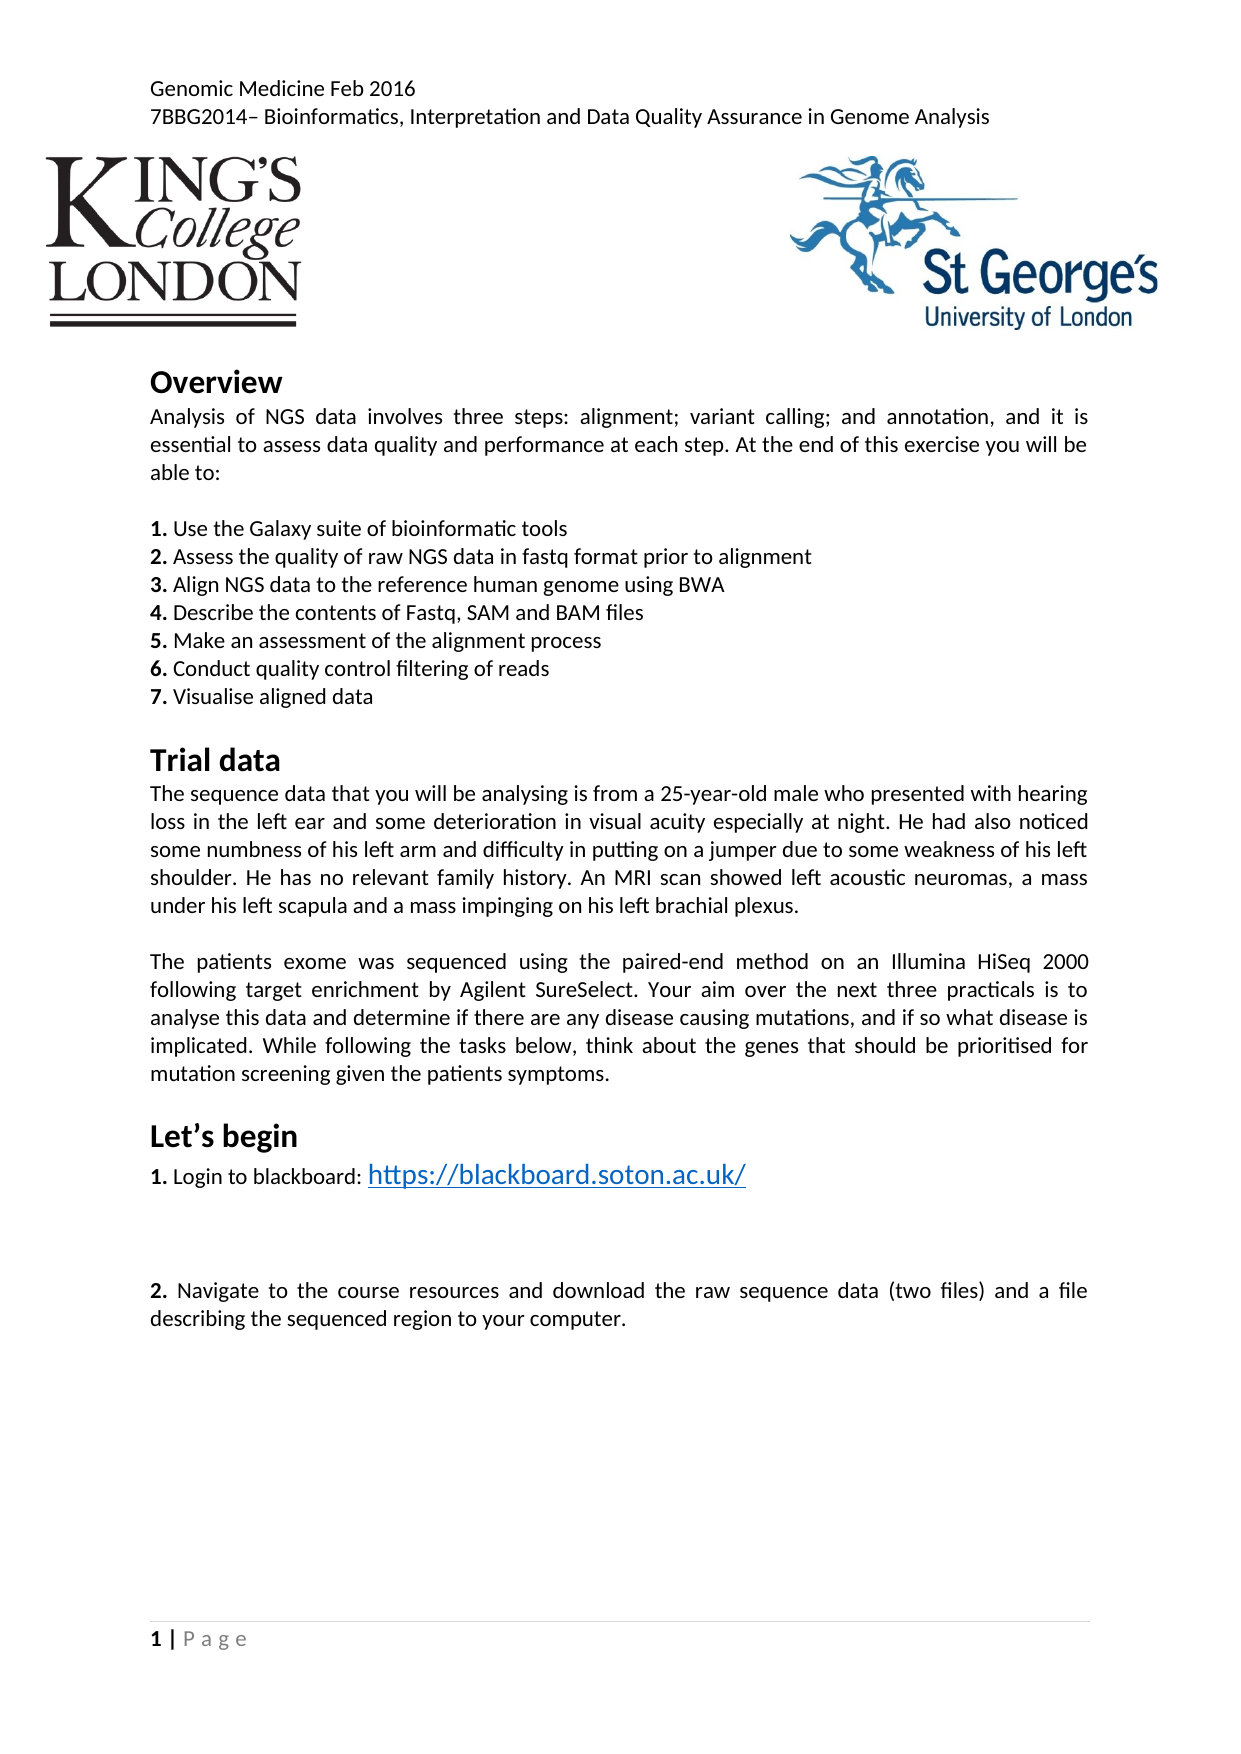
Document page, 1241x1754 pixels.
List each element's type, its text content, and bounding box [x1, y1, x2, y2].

text 1. Login to blackboard: https://blackboard.soton.ac.uk/ [150, 1156, 1090, 1192]
text Trial data [150, 738, 1090, 779]
text Analysis of NGS data involves three steps: alignment; variant calling; and annotation, and it is essential to assess data quality and performance at each step. At the end of this exercise you will be able to: [150, 402, 1090, 486]
picture [789, 156, 1158, 330]
text Let’s begin [150, 1116, 1090, 1156]
text 2. Navigate to the course resources and download the raw sequence data (two files) and a file describing the sequenced region to your computer. [150, 1276, 1090, 1332]
text The sequence data that you will be analysing is from a 25-year-old male who presented with hearing loss in the left ear and some deterioration in visual acuity especially at night. He had also noticed some numbness of his left arm and difficulty in putting on a jumper due to some weakness of his left shoulder. He has no relevant family history. An MRI scan showed left acoustic neuromas, a mass under his left scapula and a mass impinging on his left brachial plexus. [150, 779, 1090, 919]
text 2. Assess the quality of raw NGS data in fastq format prior to alignment [150, 542, 1090, 570]
text 4. Describe the contents of Fastq, SAM and BAM files [150, 598, 1090, 626]
text 5. Make an assessment of the alignment process [150, 626, 1090, 654]
text Overview [150, 362, 1090, 402]
picture [45, 156, 302, 338]
text The patients exome was sequenced using the paired-end method on an Illumina HiSeq 2000 following target enrichment by Agilent SureSelect. Your aim over the next three practicals is to analyse this data and determine if there are any disease causing mutations, and if so what disease is implicated. While following the tasks below, think about the genes that should be prioritised for mutation screening given the patients symptoms. [150, 947, 1090, 1087]
text 7. Visualise aligned data [150, 682, 1090, 711]
text 6. Conduct quality control filtering of reads [150, 654, 1090, 682]
text 1. Use the Galaxy suite of bioinformatic tools [150, 514, 1090, 542]
text 3. Align NGS data to the reference human genome using BWA [150, 570, 1090, 598]
